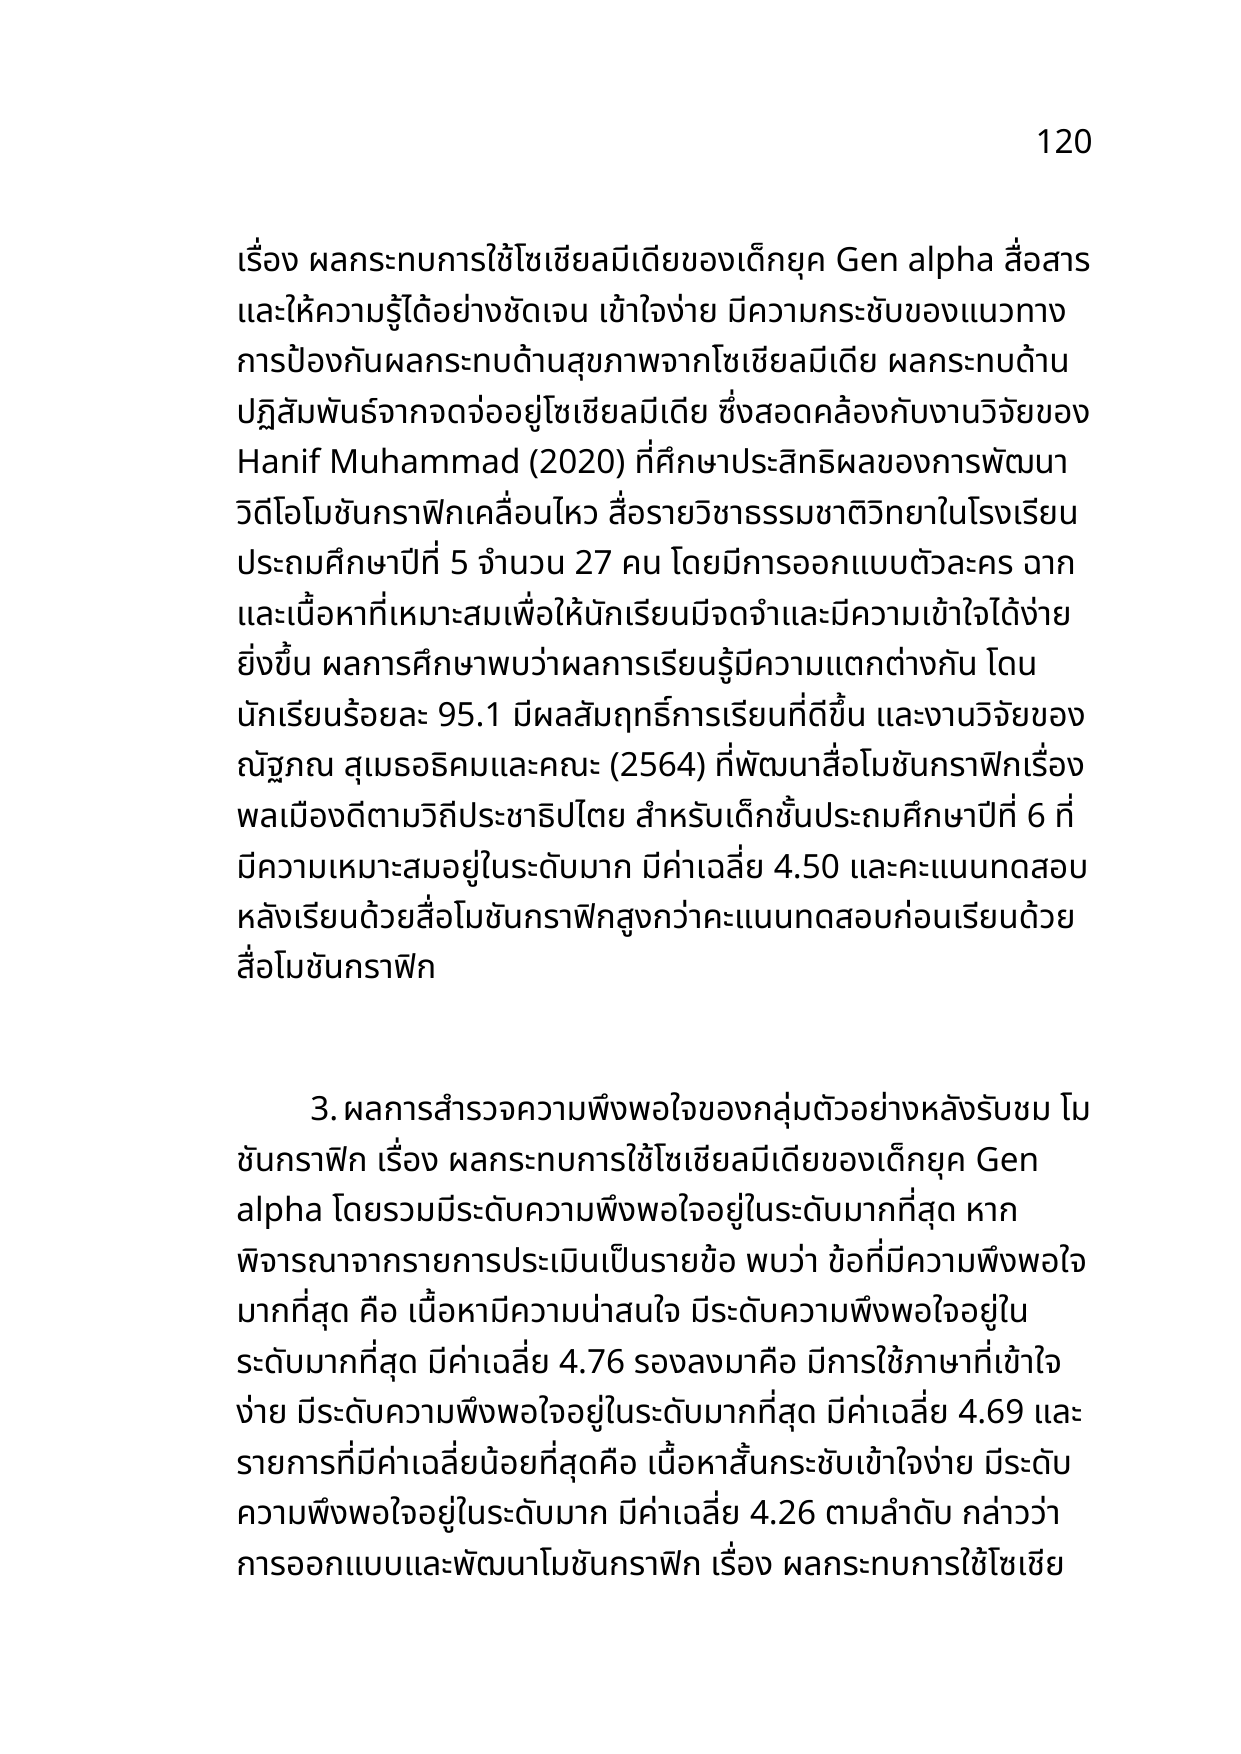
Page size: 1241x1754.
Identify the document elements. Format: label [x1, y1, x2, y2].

text [236, 236, 1092, 994]
text [236, 1085, 1092, 1590]
